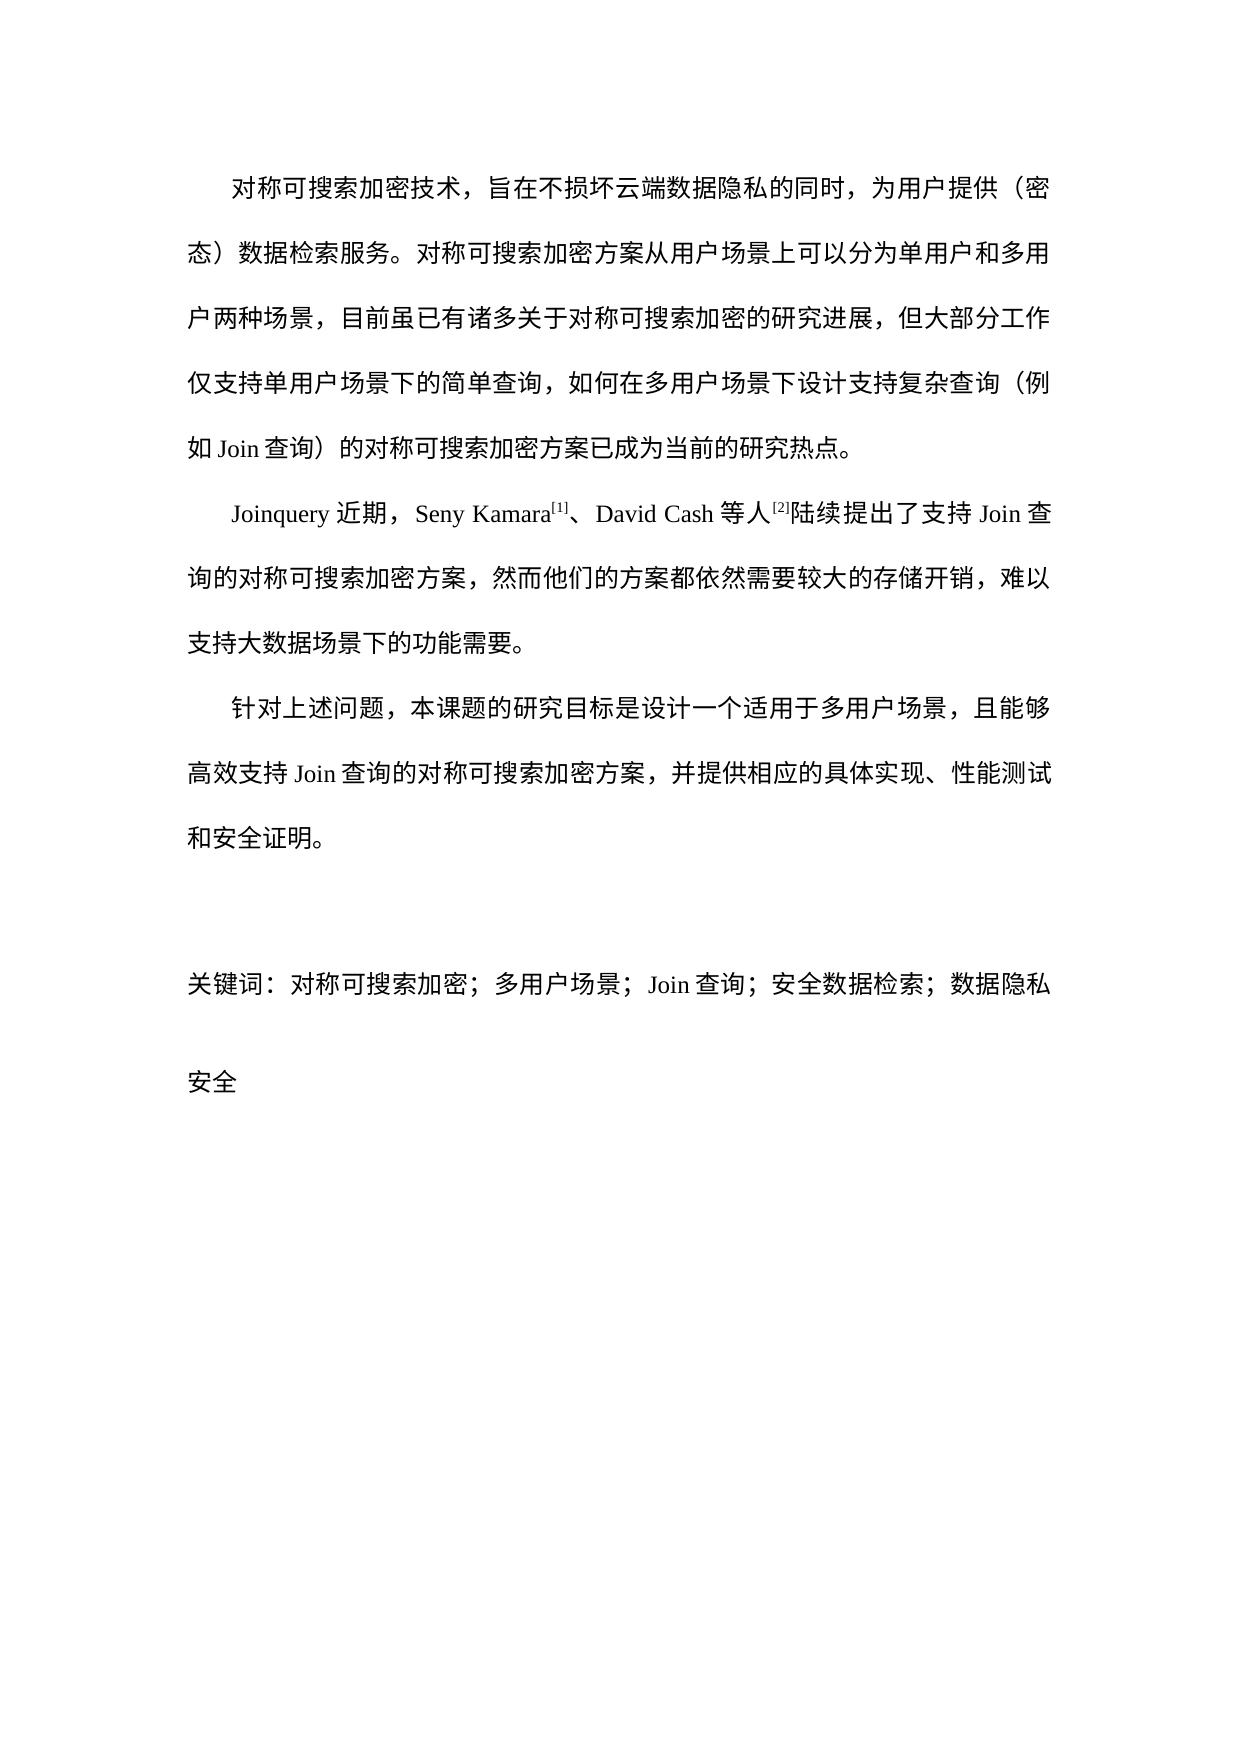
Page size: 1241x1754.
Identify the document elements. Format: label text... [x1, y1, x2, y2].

text 关键词：对称可搜索加密；多用户场景；Join查询；安全数据检索；数据隐私安全 [187, 951, 1053, 1113]
text 针对上述问题，本课题的研究目标是设计一个适用于多用户场景，且能够高效支持Join查询的对称可搜索加密方案，并提供相应的具体实现、性能测试和安全证明。 [187, 674, 1053, 869]
text Joinquery近期，Seny Kamara[1]、David Cash等人[2]陆续提出了支持Join查询的对称可搜索加密方案，然而他们的方案都依然需要较大的存储开销，难以支持大数据场景下的功能需要。 [187, 479, 1053, 674]
text 对称可搜索加密技术，旨在不损坏云端数据隐私的同时，为用户提供（密态）数据检索服务。对称可搜索加密方案从用户场景上可以分为单用户和多用户两种场景，目前虽已有诸多关于对称可搜索加密的研究进展，但大部分工作仅支持单用户场景下的简单查询，如何在多用户场景下设计支持复杂查询（例如Join查询）的对称可搜索加密方案已成为当前的研究热点。 [187, 154, 1053, 479]
